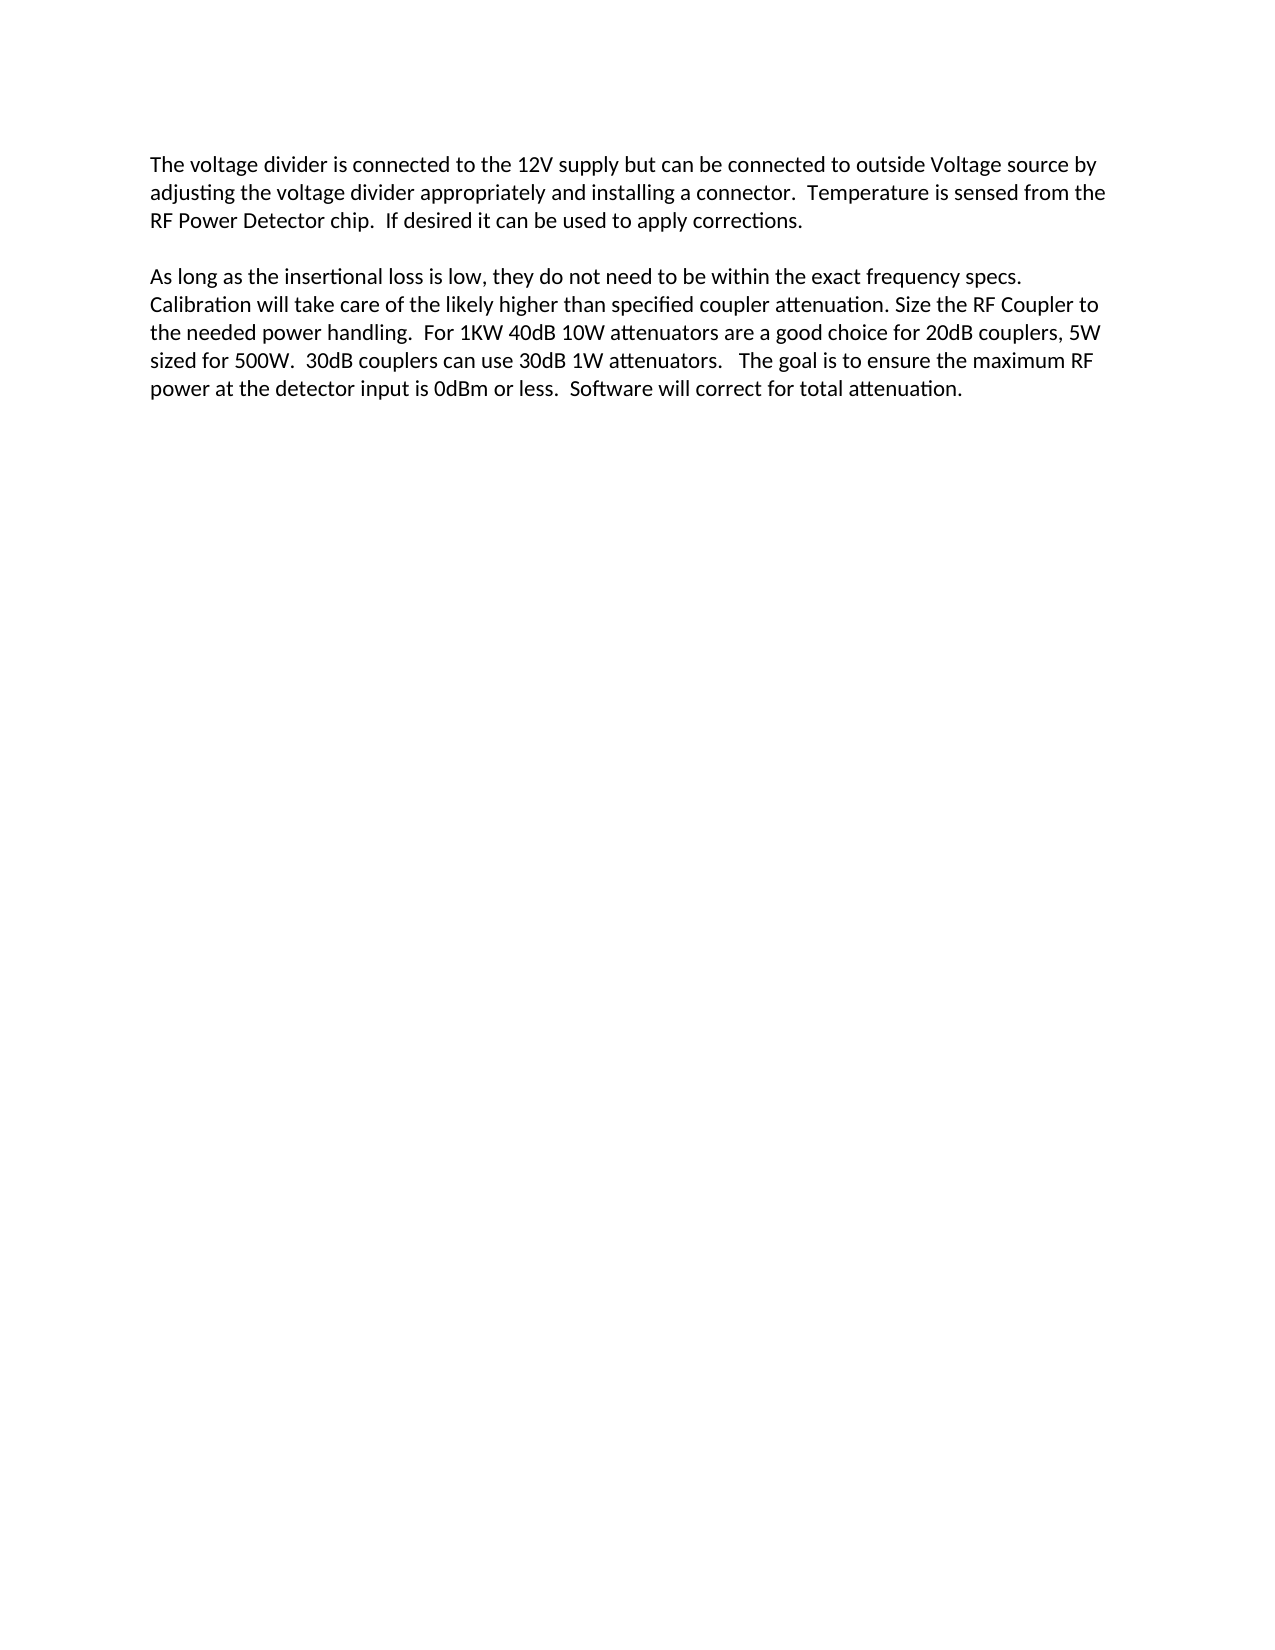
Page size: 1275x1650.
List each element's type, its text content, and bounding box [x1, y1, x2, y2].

text The voltage divider is connected to the 12V supply but can be connected to outside Voltage source by adjusting the voltage divider appropriately and installing a connector. Temperature is sensed from the RF Power Detector chip. If desired it can be used to apply corrections. [150, 150, 1125, 234]
text As long as the insertional loss is low, they do not need to be within the exact frequency specs. Calibration will take care of the likely higher than specified coupler attenuation. Size the RF Coupler to the needed power handling. For 1KW 40dB 10W attenuators are a good choice for 20dB couplers, 5W sized for 500W. 30dB couplers can use 30dB 1W attenuators. The goal is to ensure the maximum RF power at the detector input is 0dBm or less. Software will correct for total attenuation. [150, 262, 1125, 402]
